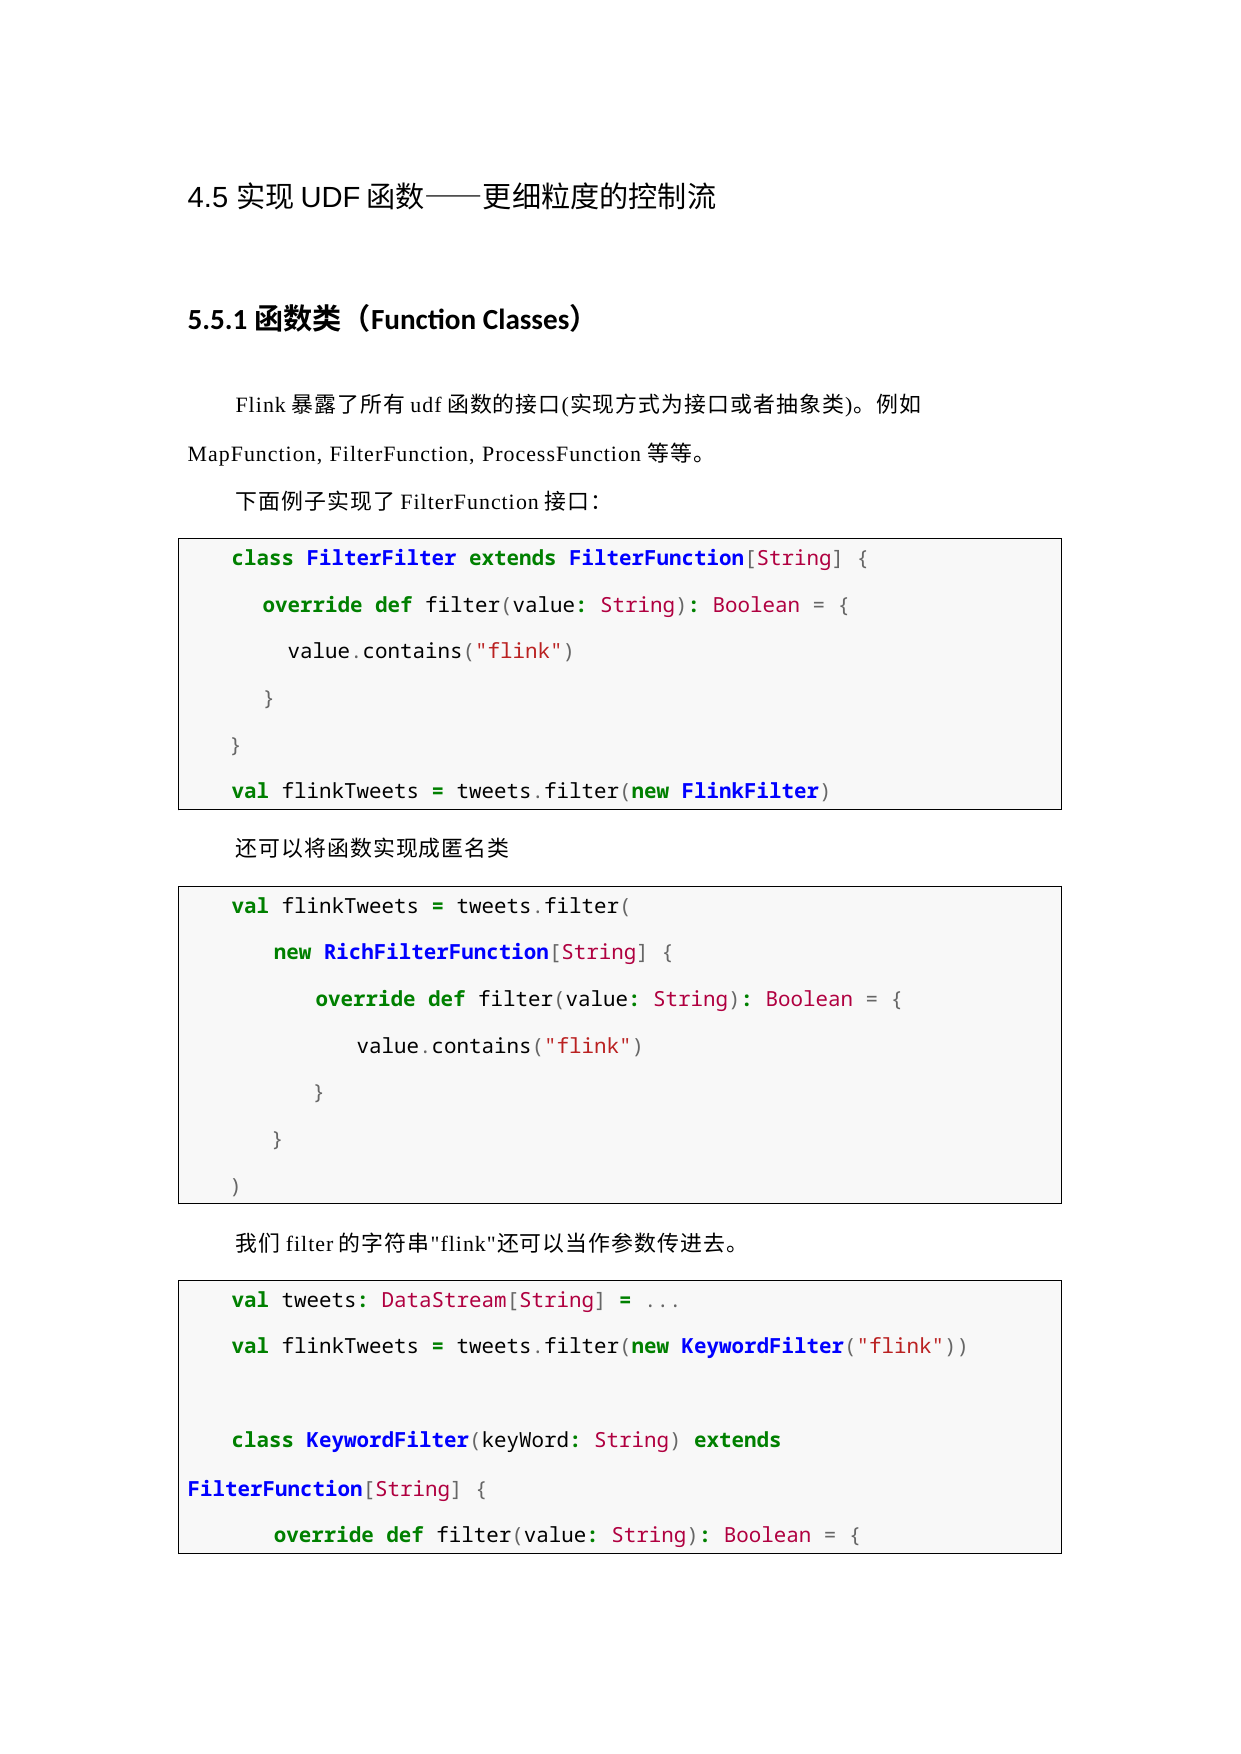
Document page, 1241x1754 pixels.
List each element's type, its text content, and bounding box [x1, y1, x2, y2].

text override def filter(value: String): Boolean = { [179, 1515, 1061, 1553]
text ) [179, 1166, 1061, 1203]
text } [179, 1119, 1061, 1155]
subtitle 5.5.1 函数类（Function Classes） [187, 284, 1053, 349]
text override def filter(value: String): Boolean = { [179, 585, 1061, 621]
text class FilterFilter extends FilterFunction[String] { [179, 539, 1061, 574]
text 我们filter的字符串"flink"还可以当作参数传进去。 [187, 1225, 1053, 1258]
text val tweets: DataStream[String] = ... [179, 1281, 1061, 1316]
text value.contains("flink") [179, 1026, 1061, 1061]
text } [179, 725, 1061, 761]
text 还可以将函数实现成匿名类 [187, 831, 1053, 863]
text class KeywordFilter(keyWord: String) extends FilterFunction[String] { [179, 1420, 1061, 1504]
text value.contains("flink") [179, 632, 1061, 667]
text new RichFilterFunction[String] { [179, 932, 1061, 968]
text 下面例子实现了FilterFunction接口： [187, 483, 1053, 516]
text val flinkTweets = tweets.filter(new FlinkFilter) [179, 772, 1061, 809]
text val flinkTweets = tweets.filter( [179, 887, 1061, 921]
text Flink暴露了所有udf函数的接口(实现方式为接口或者抽象类)。例如MapFunction, FilterFunction, ProcessFunction等等。 [187, 386, 1053, 468]
text override def filter(value: String): Boolean = { [179, 979, 1061, 1015]
subtitle 4.5 实现UDF函数——更细粒度的控制流 [187, 162, 1053, 227]
text val flinkTweets = tweets.filter(new KeywordFilter("flink")) [179, 1327, 1061, 1362]
text } [179, 1072, 1061, 1108]
text } [179, 678, 1061, 714]
